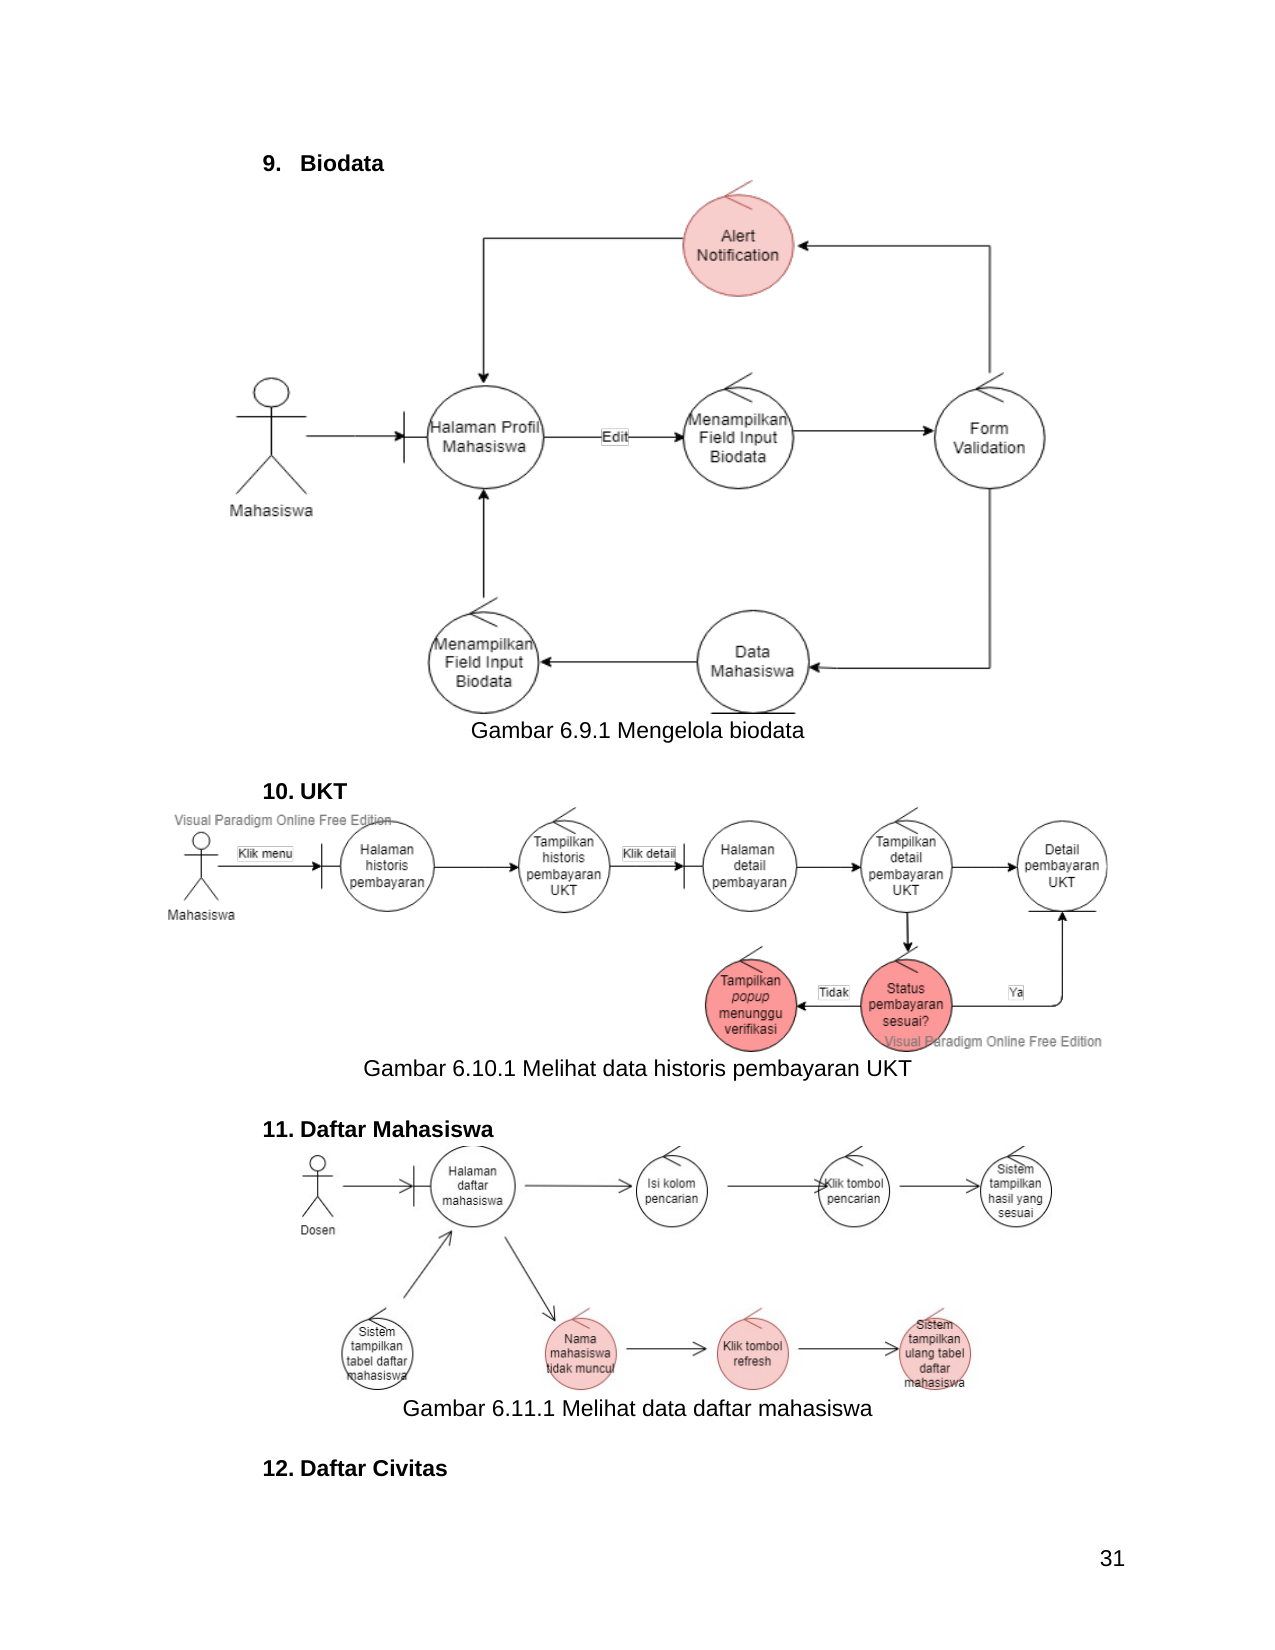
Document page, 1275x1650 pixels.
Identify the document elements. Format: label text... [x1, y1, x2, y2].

text Gambar 6.11.1 Melihat data daftar mahasiswa [150, 1395, 1125, 1421]
text Gambar 6.10.1 Melihat data historis pembayaran UKT [150, 1055, 1125, 1082]
subtitle UKT [262, 778, 1125, 804]
list Daftar Civitas [262, 1455, 1125, 1481]
picture [167, 807, 1108, 1052]
text Gambar 6.9.1 Mengelola biodata [150, 717, 1125, 743]
picture [300, 1146, 1052, 1391]
picture [229, 180, 1046, 714]
subtitle Biodata [262, 150, 1125, 176]
list Daftar Mahasiswa [262, 1116, 1125, 1142]
